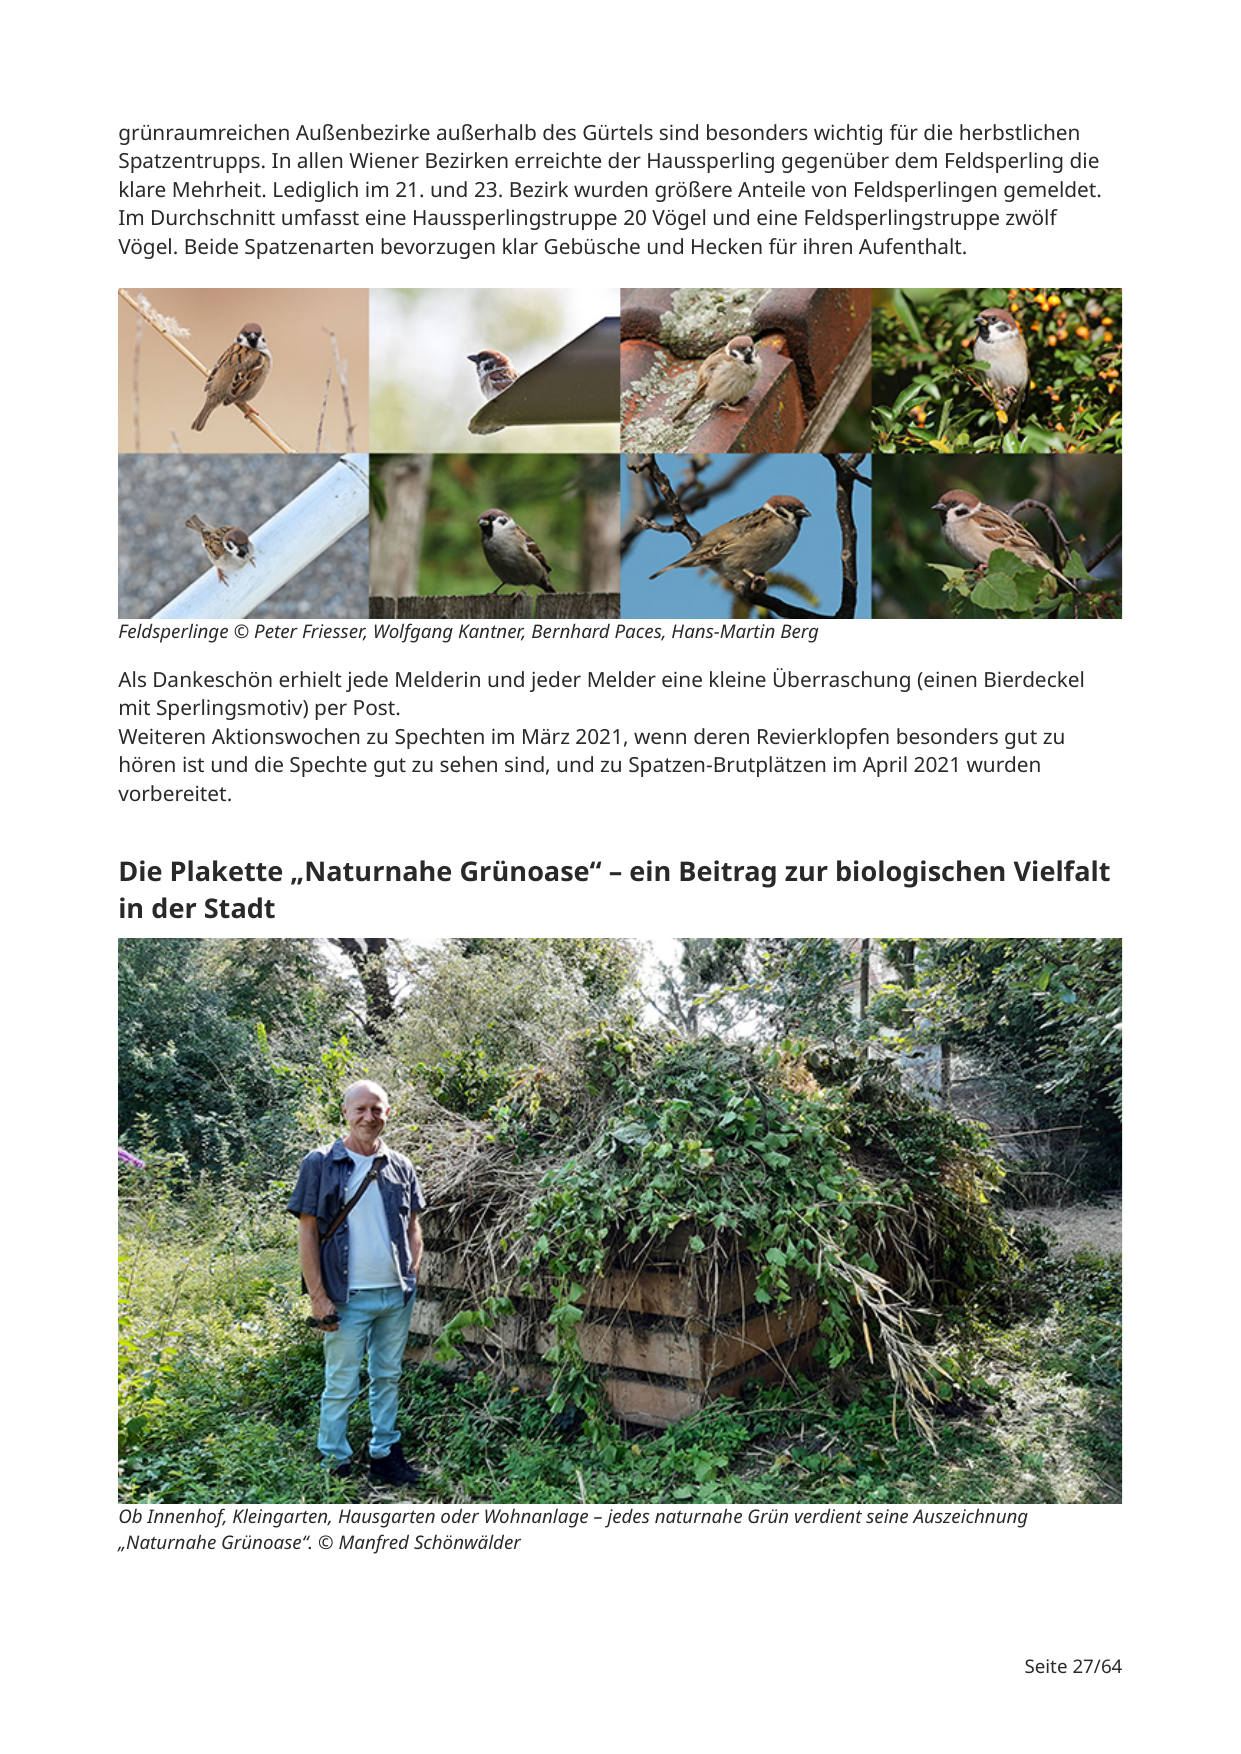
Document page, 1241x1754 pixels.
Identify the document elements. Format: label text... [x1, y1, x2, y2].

picture [118, 938, 1123, 1504]
text Ob Innenhof, Kleingarten, Hausgarten oder Wohnanlage – jedes naturnahe Grün verdient seine Auszeichnung „Naturnahe Grünoase“. © Manfred Schönwälder [118, 1504, 1122, 1555]
picture [118, 288, 1123, 619]
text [118, 118, 1122, 260]
text Weiteren Aktionswochen zu Spechten im März 2021, wenn deren Revierklopfen besonders gut zu hören ist und die Spechte gut zu sehen sind, und zu Spatzen-Brutplätzen im April 2021 wurden vorbereitet. [118, 722, 1122, 807]
subtitle Die Plakette „Naturnahe Grünoase“ – ein Beitrag zur biologischen Vielfalt in der Stadt [118, 852, 1122, 926]
text Als Dankeschön erhielt jede Melderin und jeder Melder eine kleine Überraschung (einen Bierdeckel mit Sperlingsmotiv) per Post. [118, 665, 1122, 722]
text Feldsperlinge © Peter Friesser, Wolfgang Kantner, Bernhard Paces, Hans-Martin Berg [118, 619, 1122, 644]
